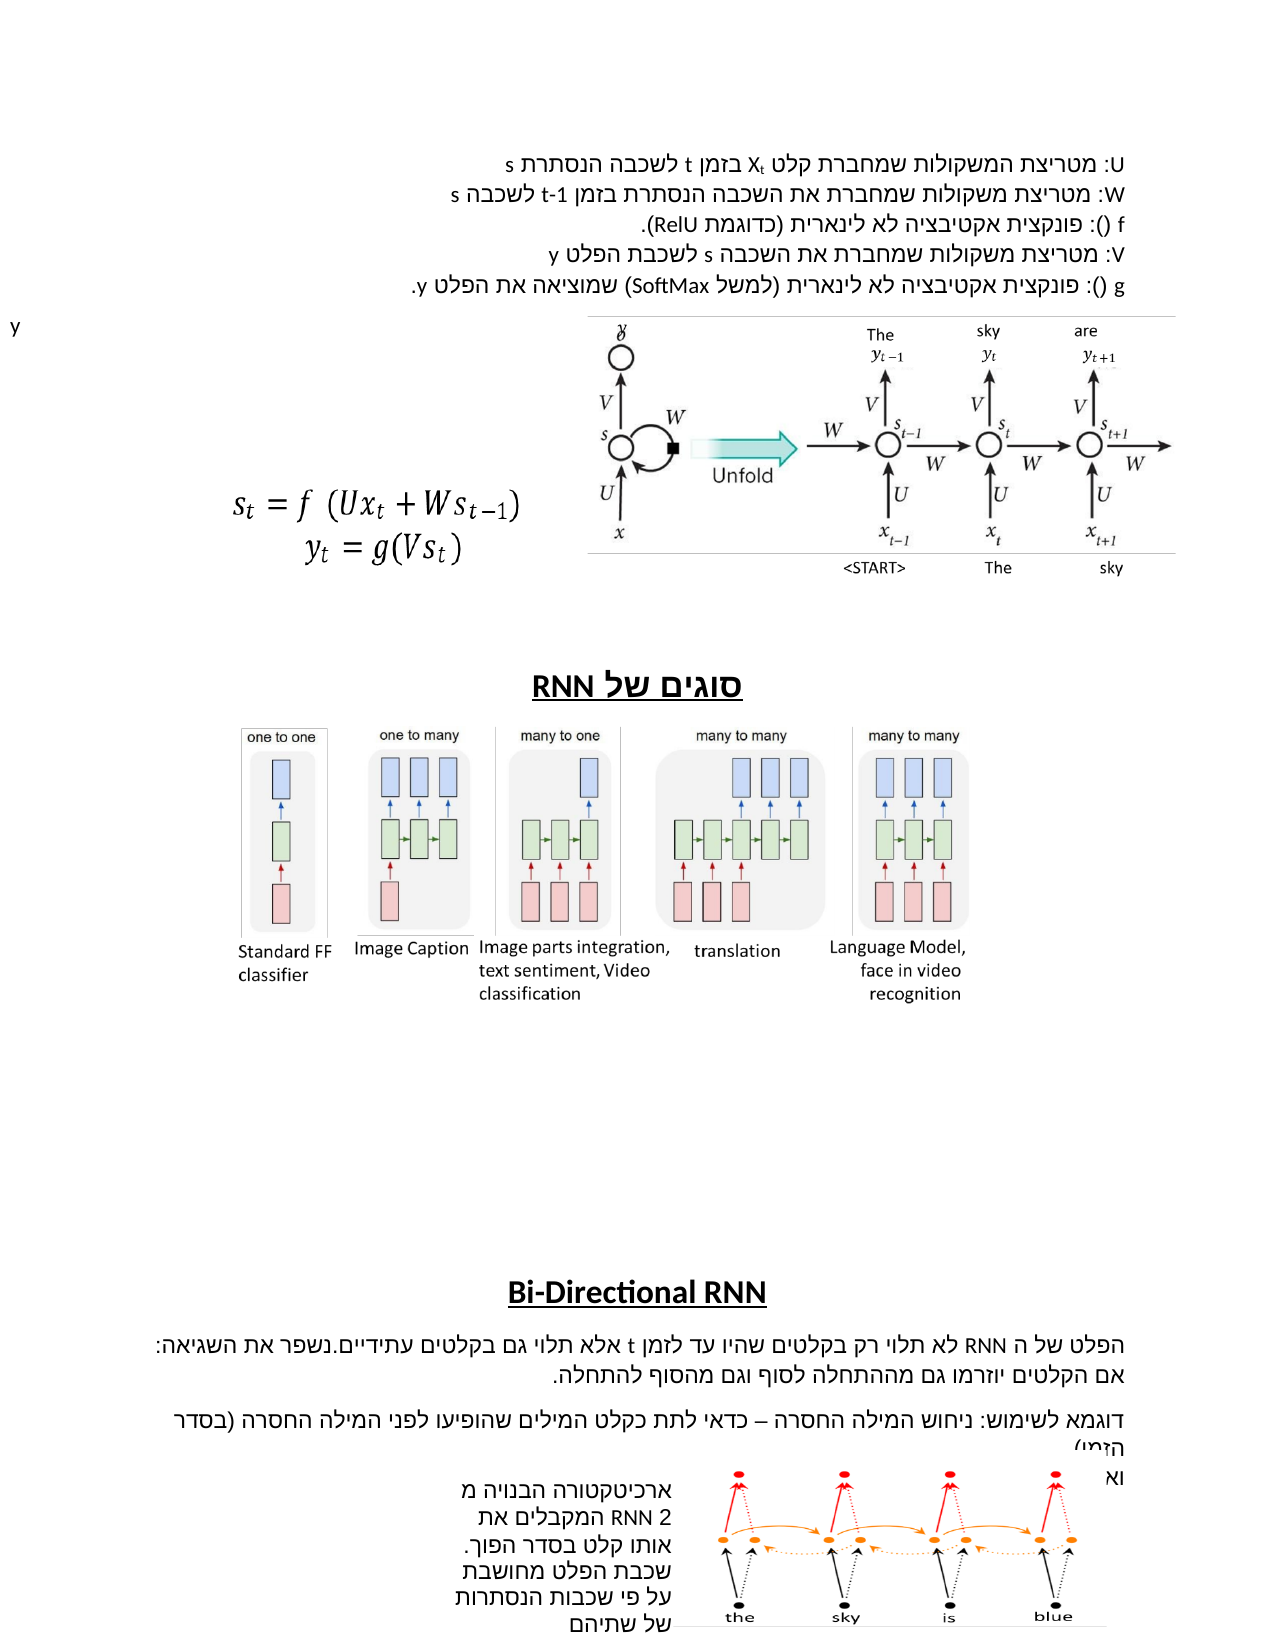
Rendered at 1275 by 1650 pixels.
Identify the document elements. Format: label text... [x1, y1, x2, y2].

text W: מטריצת משקולות שמחברת את השכבה הנסתרת בזמן t-1 לשכבה s [150, 180, 1125, 208]
picture [673, 1450, 1107, 1634]
picture [226, 726, 1025, 1017]
picture [214, 466, 539, 587]
text Bi-Directional RNN [150, 1271, 1125, 1312]
text V: מטריצת משקולות שמחברת את השכבה s לשכבת הפלט y [150, 241, 1125, 269]
text f (): פונקצית אקטיבציה לא לינארית (כדוגמת RelU). [150, 210, 1125, 238]
text U: מטריצת המשקולות שמחברת קלט Xt בזמן t לשכבה הנסתרת s [150, 150, 1125, 178]
text סוגים של RNN [150, 665, 1125, 706]
picture [587, 310, 1176, 589]
text הפלט של ה RNN לא תלוי רק בקלטים שהיו עד לזמן t אלא תלוי גם בקלטים עתידיים.נשפר את השגיאה: אם הקלטים יוזרמו גם מההתחלה לסוף וגם מהסוף להתחלה. [150, 1332, 1125, 1388]
text דוגמא לשימוש: ניחוש המילה החסרה – כדאי לתת כקלט המילים שהופיעו לפני המילה החסרה (בסדר הזמן) ואת המילים שאחריה בסדר הפוך. [150, 1407, 1125, 1490]
text g (): פונקצית אקטיבציה לא לינארית (למשל SoftMax) שמוציאה את הפלט y. [150, 271, 1125, 299]
